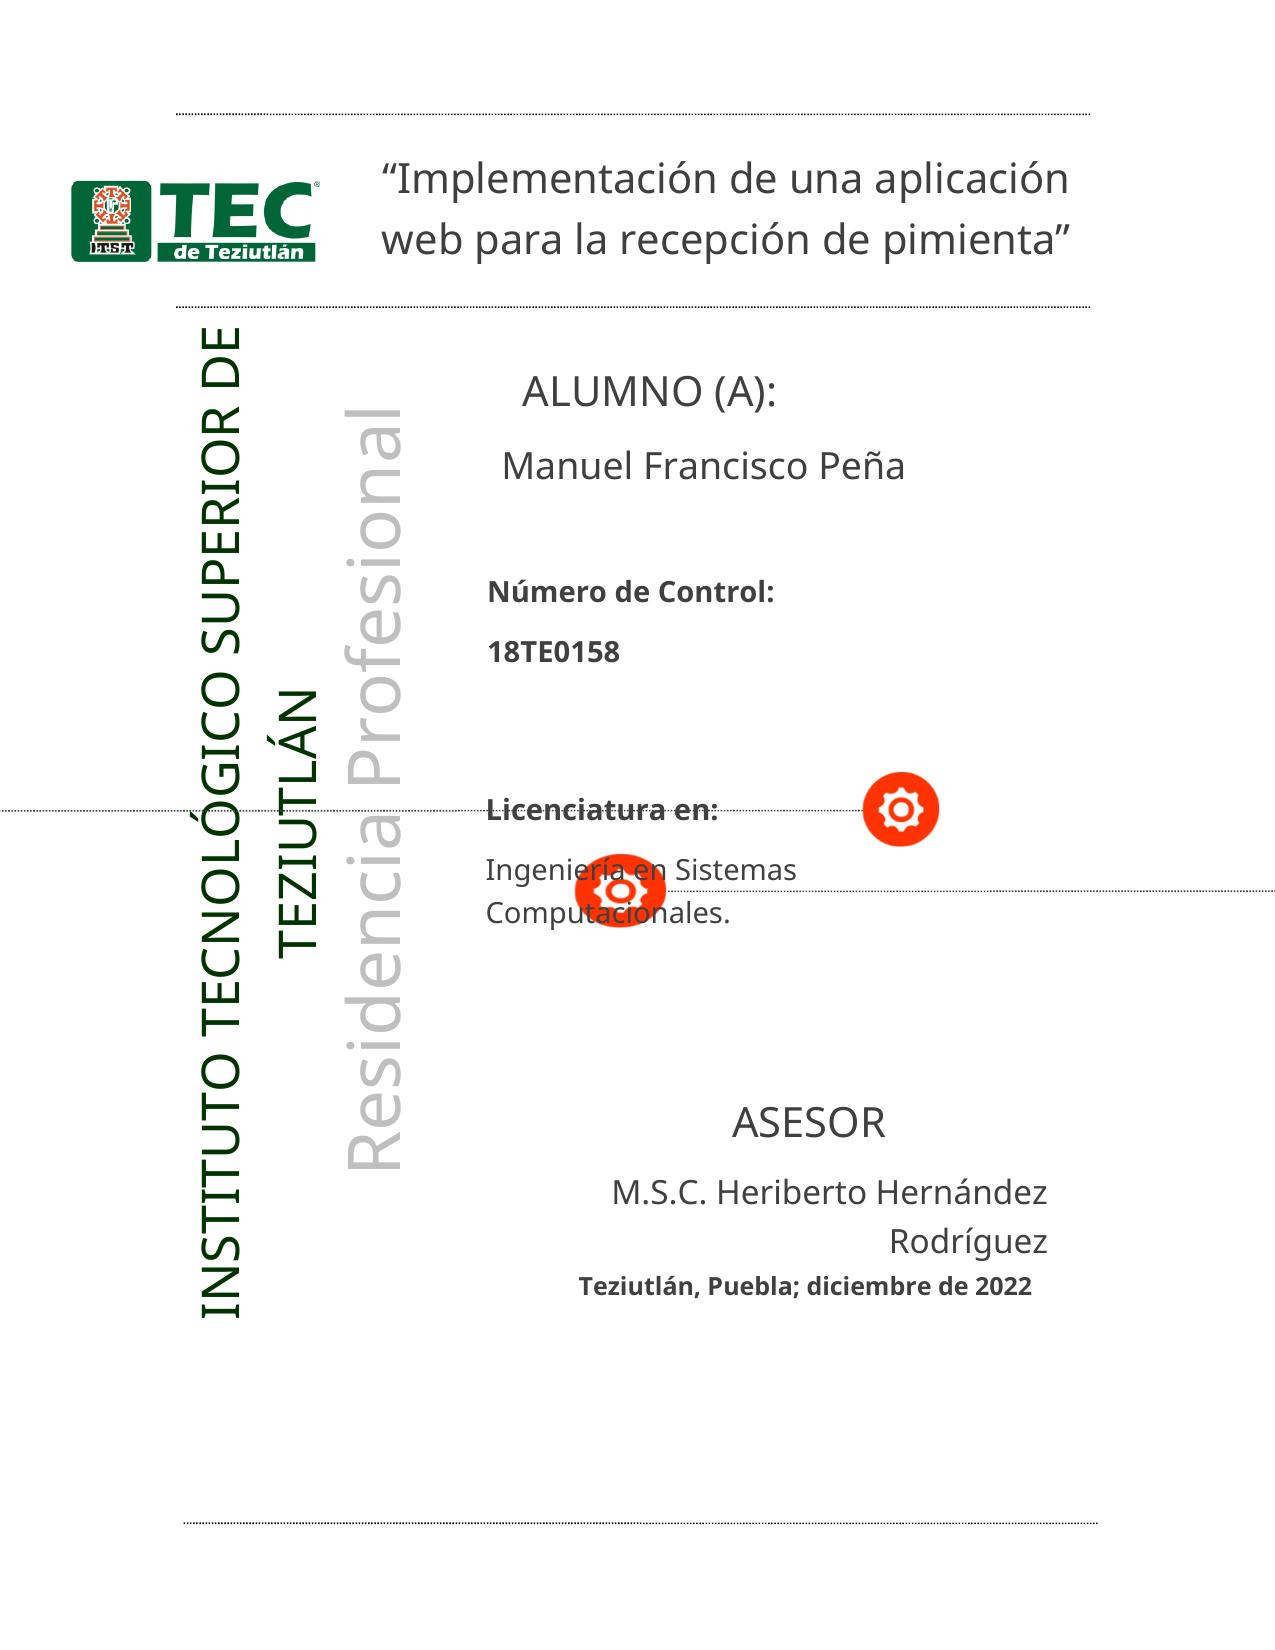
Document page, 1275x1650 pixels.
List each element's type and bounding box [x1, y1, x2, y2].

picture [575, 854, 666, 927]
picture [863, 772, 939, 846]
picture [577, 866, 585, 871]
picture [61, 167, 327, 270]
